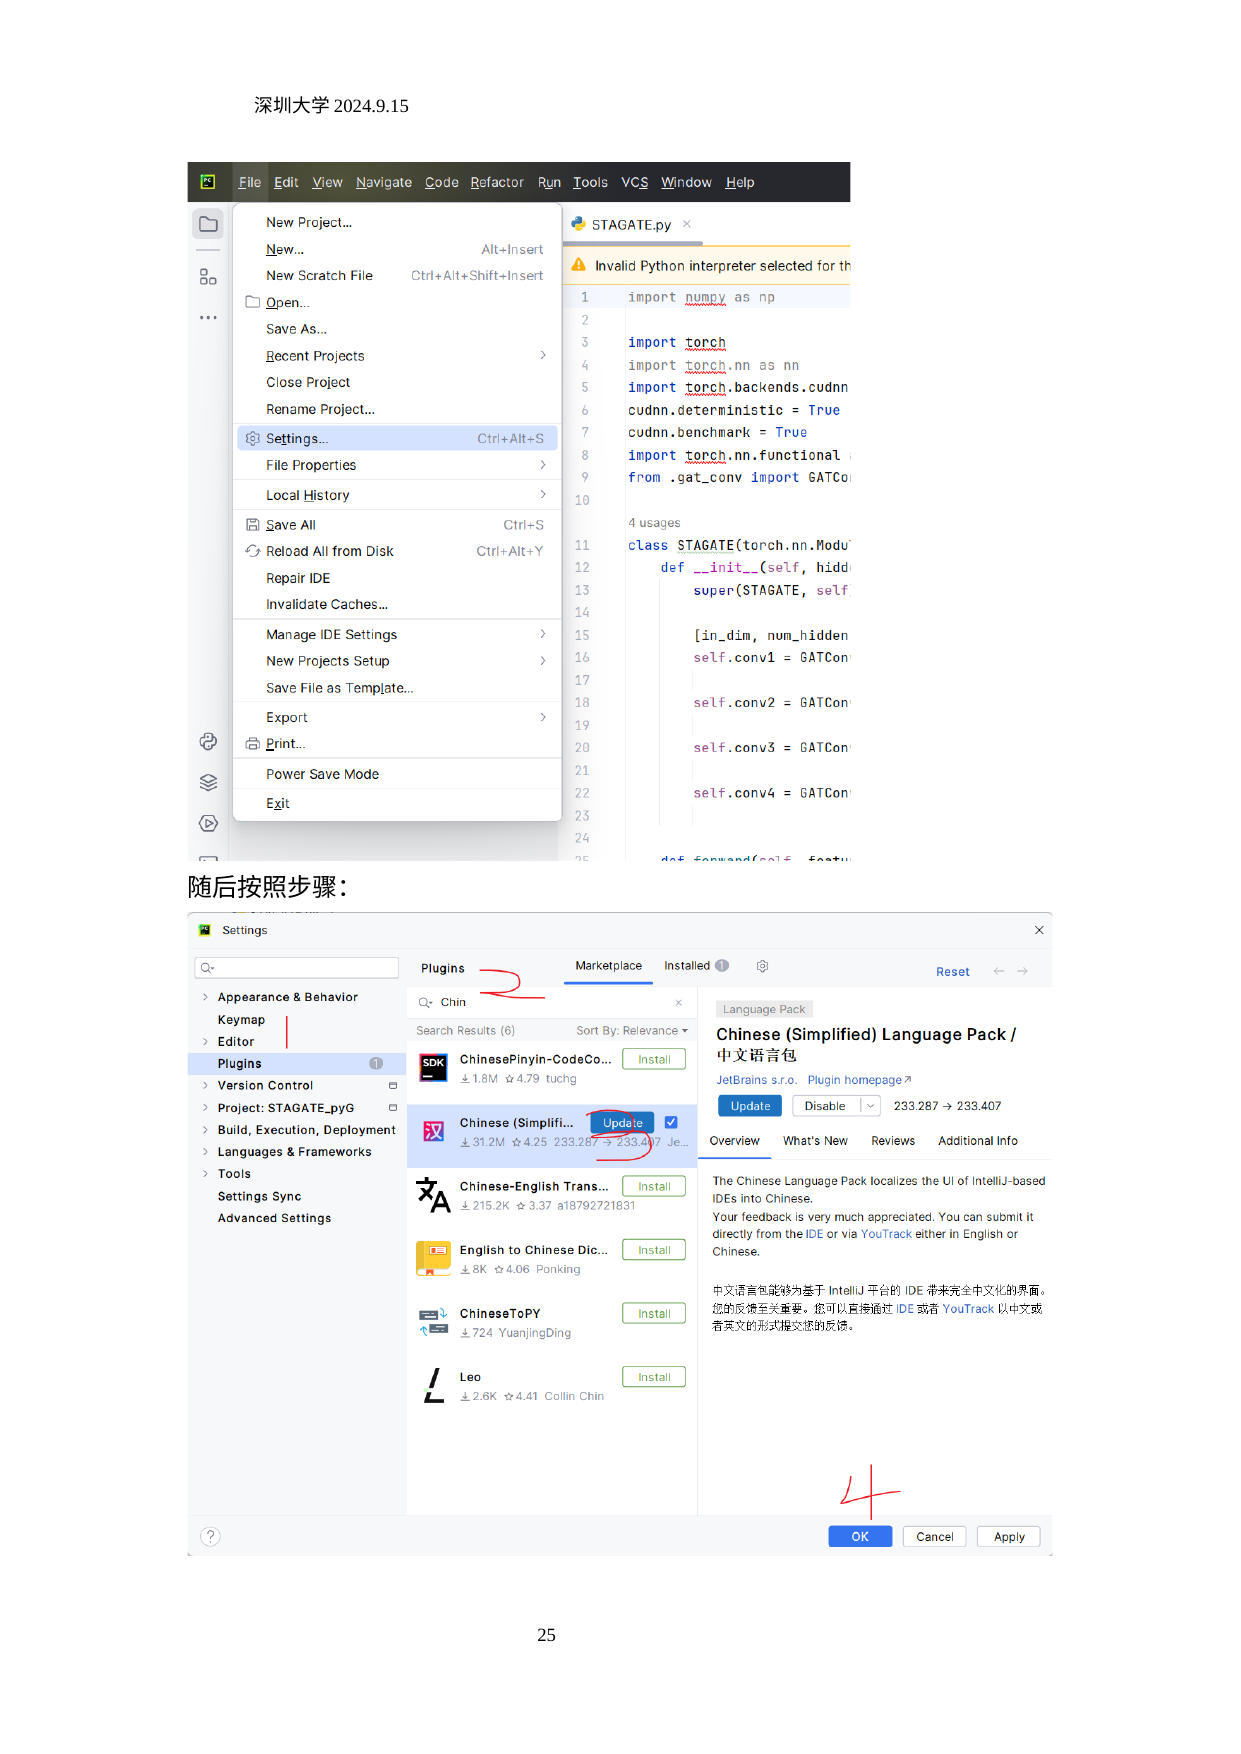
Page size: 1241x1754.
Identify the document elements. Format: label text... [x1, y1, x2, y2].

picture [187, 162, 851, 861]
text 随后按照步骤： [187, 867, 1053, 903]
picture [187, 912, 1053, 1556]
